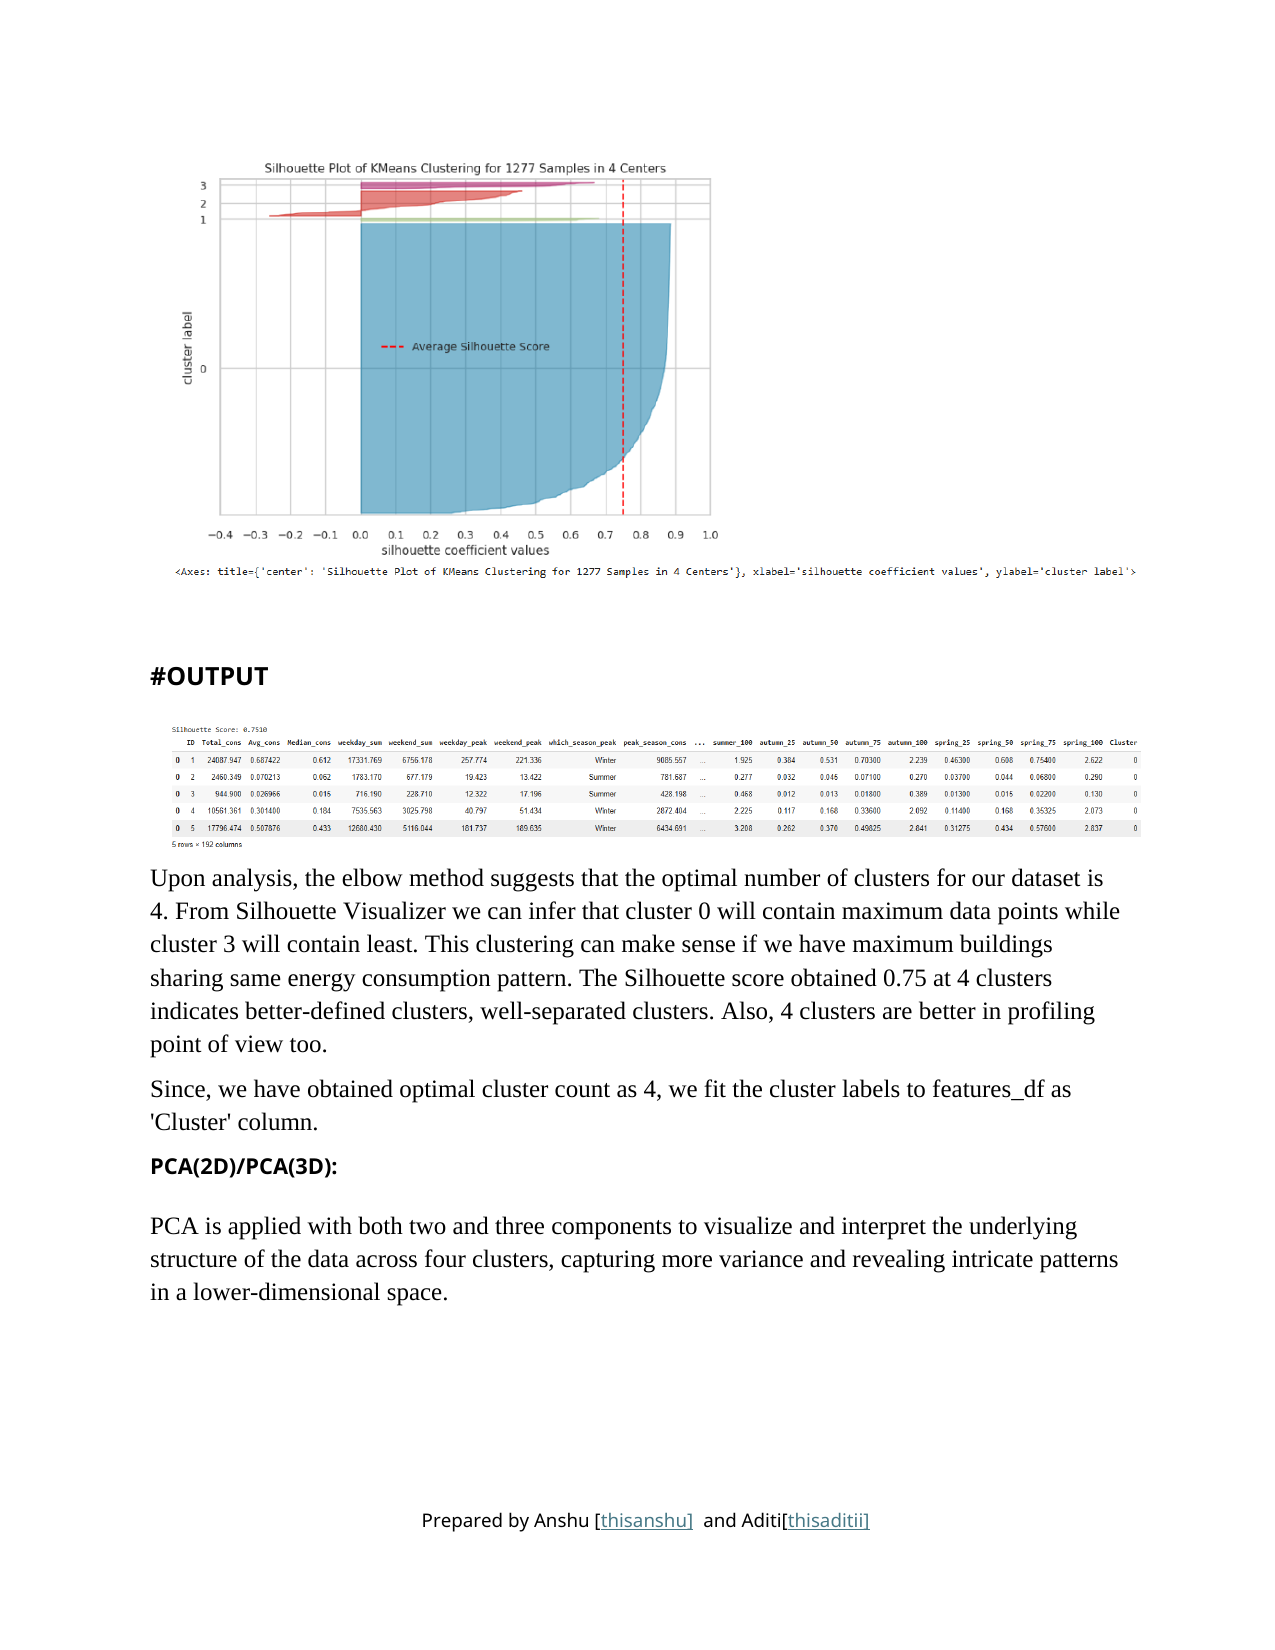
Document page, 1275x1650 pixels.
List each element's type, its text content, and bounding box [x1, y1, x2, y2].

text #OUTPUT [150, 659, 1125, 693]
text PCA is applied with both two and three components to visualize and interpret the underlying structure of the data across four clusters, capturing more variance and revealing intricate patterns in a lower-dimensional space. [150, 1211, 1125, 1306]
text Since, we have obtained optimal cluster count as 4, we fit the cluster labels to features_df as 'Cluster' column. [150, 1074, 1125, 1136]
text PCA(2D)/PCA(3D): [150, 1151, 1125, 1181]
text Upon analysis, the elbow method suggests that the optimal number of clusters for our dataset is 4. From Silhouette Visualizer we can infer that cluster 0 will contain maximum data points while cluster 3 will contain least. This clustering can make sense if we have maximum buildings sharing same energy consumption pattern. The Silhouette score obtained 0.75 at 4 clusters indicates better-defined clusters, well-separated clusters. Also, 4 clusters are better in profiling point of view too. [150, 863, 1125, 1058]
